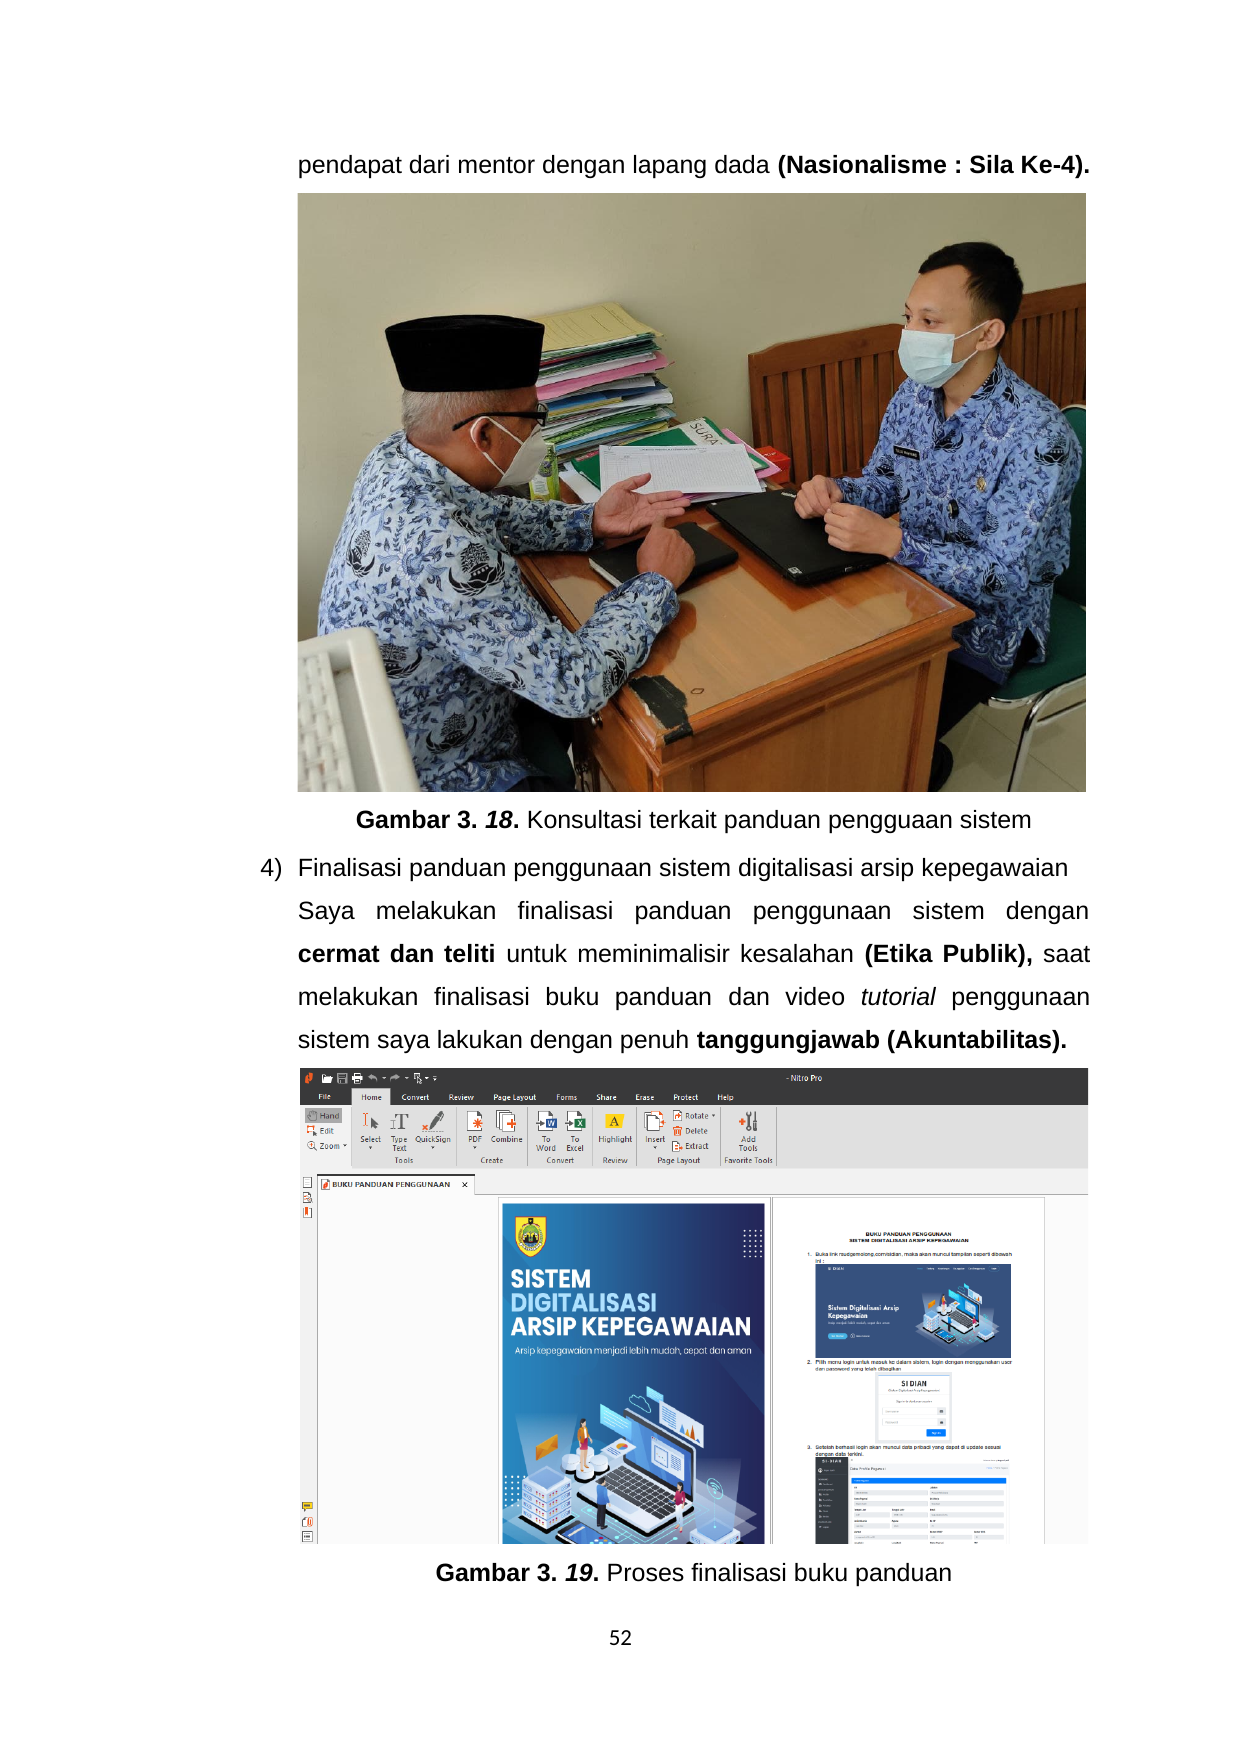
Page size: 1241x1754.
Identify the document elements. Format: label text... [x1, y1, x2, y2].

picture [300, 1068, 1089, 1544]
subtitle Finalisasi panduan penggunaan sistem digitalisasi arsip kepegawaian [260, 853, 1090, 881]
picture [297, 193, 1086, 792]
text Gambar 3. 18. Konsultasi terkait panduan pengguaan sistem [298, 805, 1090, 834]
text Saya melakukan finalisasi panduan penggunaan sistem dengan cermat dan teliti untuk meminimalisir kesalahan (Etika Publik), saat melakukan finalisasi buku panduan dan video tutorial penggunaan sistem saya lakukan dengan penuh tanggungjawab (Akuntabilitas). [298, 896, 1090, 1054]
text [298, 150, 1090, 179]
